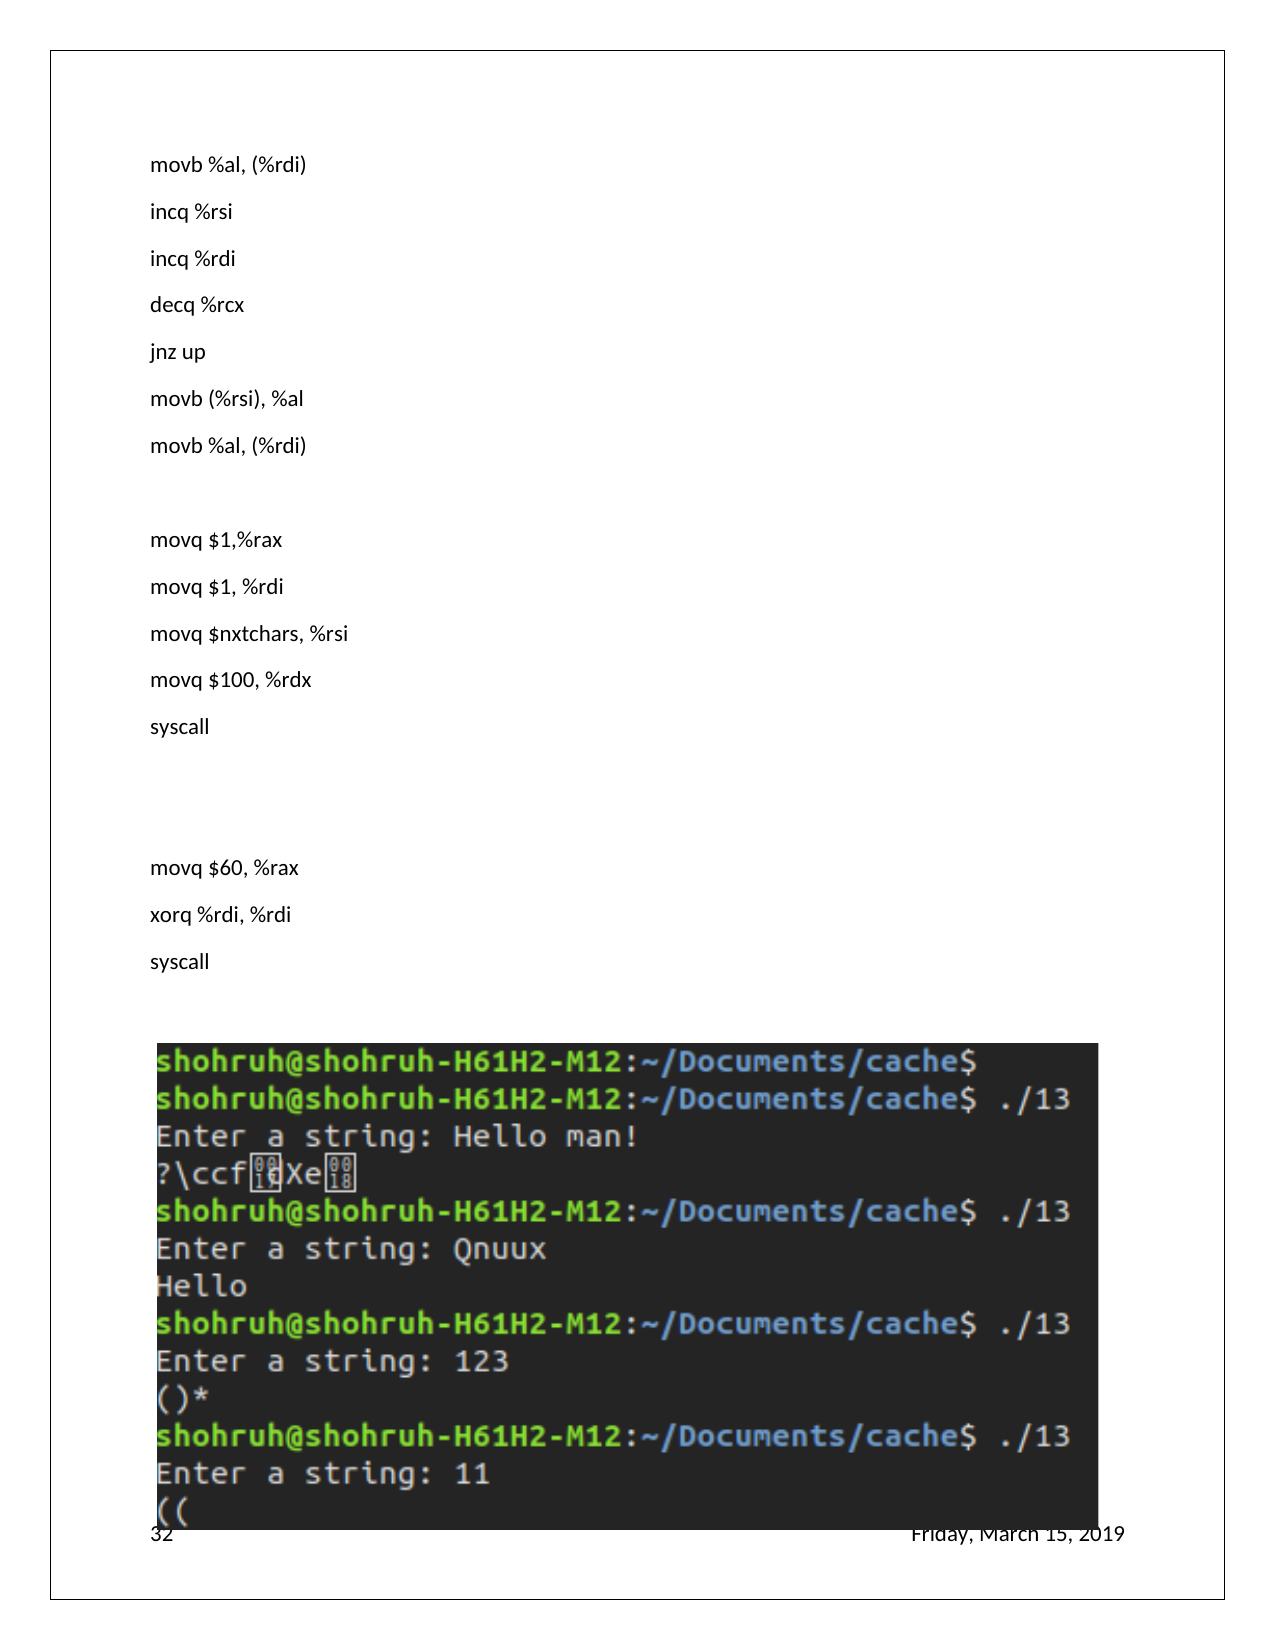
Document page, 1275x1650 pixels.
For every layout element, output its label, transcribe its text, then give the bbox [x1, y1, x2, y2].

text xorq %rdi, %rdi [150, 900, 1125, 928]
text movb %al, (%rdi) [150, 431, 1125, 459]
text movq $nxtchars, %rsi [150, 619, 1125, 647]
text decq %rcx [150, 291, 1125, 319]
text movb (%rsi), %al [150, 384, 1125, 412]
text incq %rdi [150, 244, 1125, 272]
text movq $1, %rdi [150, 572, 1125, 600]
text movb %al, (%rdi) [150, 150, 1125, 178]
text movq $60, %rax [150, 853, 1125, 881]
picture [157, 1043, 1099, 1530]
text movq $1,%rax [150, 525, 1125, 553]
text movq $100, %rdx [150, 666, 1125, 694]
text syscall [150, 712, 1125, 741]
text syscall [150, 947, 1125, 975]
text incq %rsi [150, 197, 1125, 225]
text jnz up [150, 337, 1125, 366]
